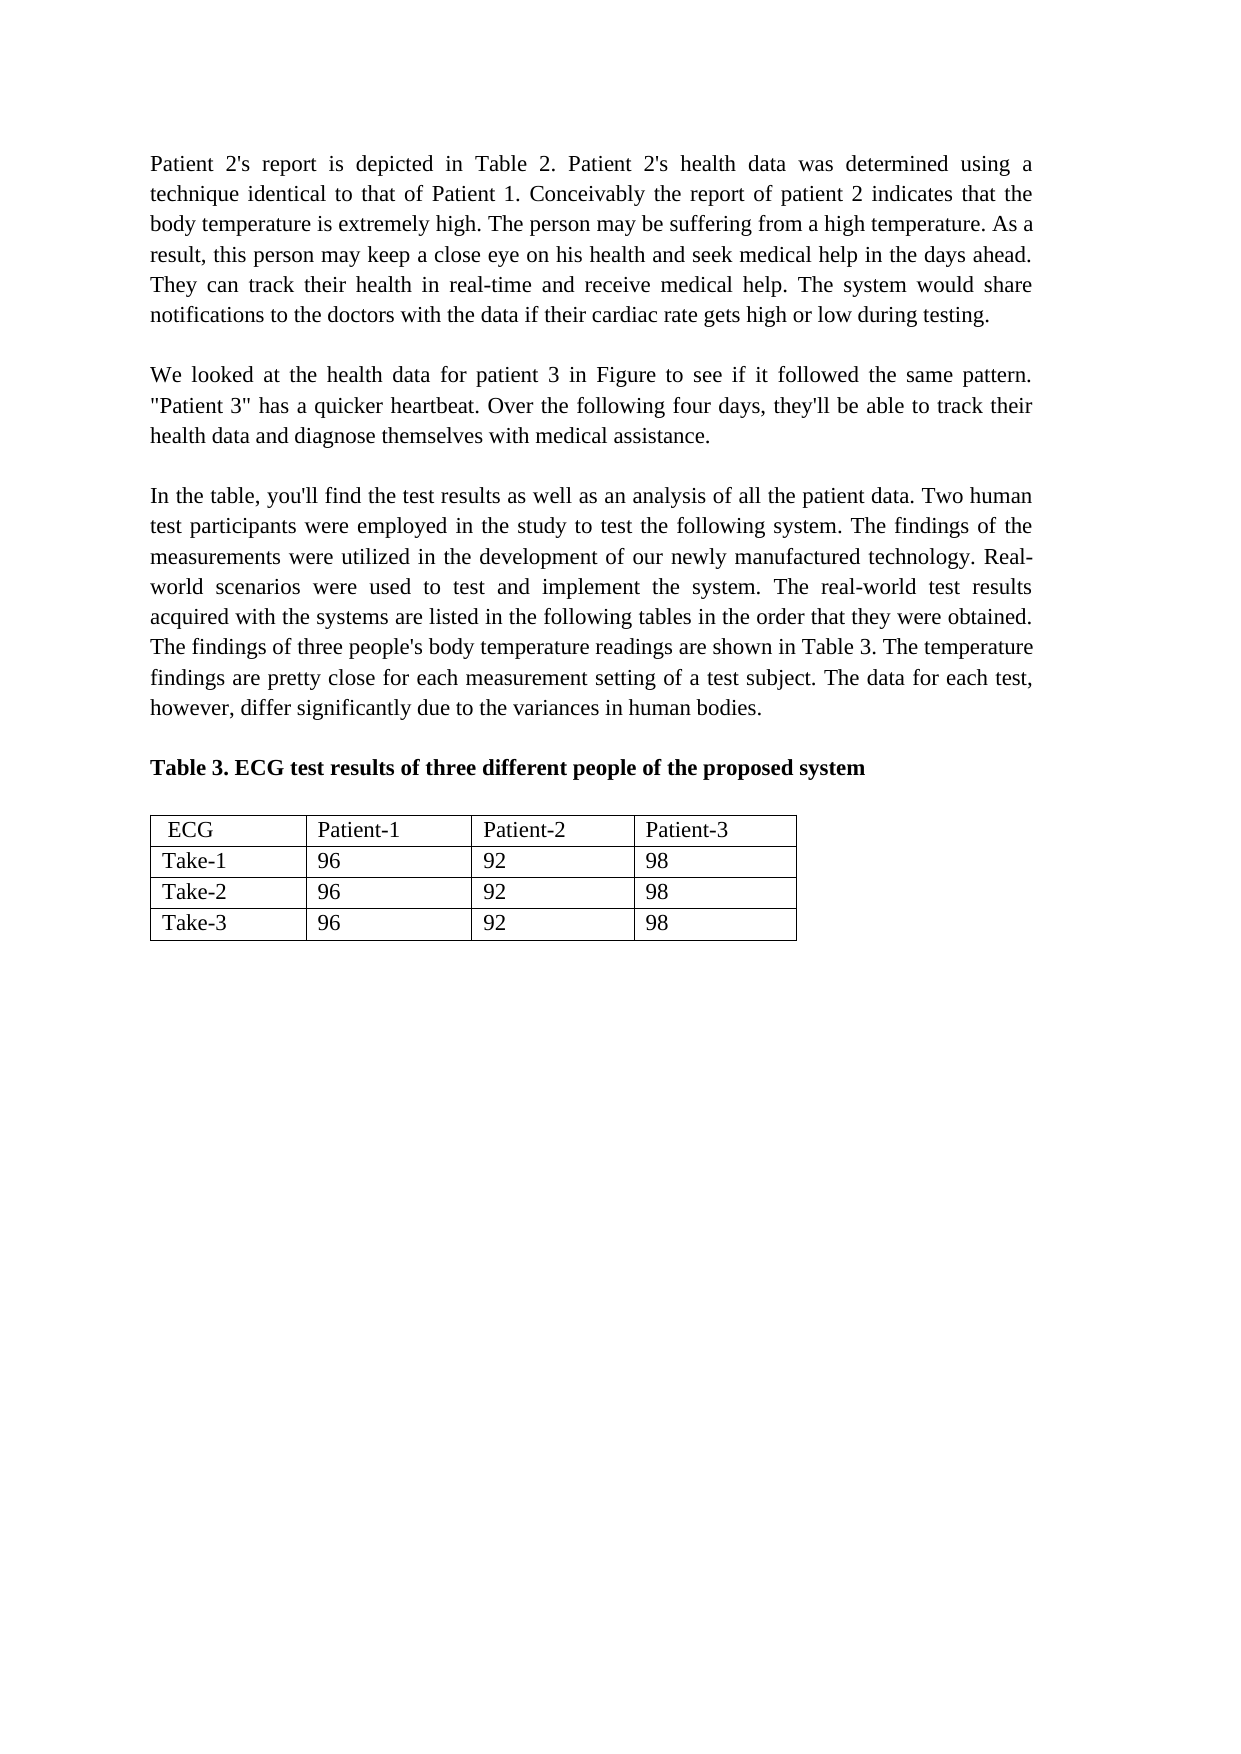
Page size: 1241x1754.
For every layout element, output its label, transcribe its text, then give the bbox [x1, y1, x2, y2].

table_cell 96 [307, 878, 471, 908]
table_header ECG [151, 816, 306, 846]
text We looked at the health data for patient 3 in Figure to see if it followed the same pattern. "Patient 3" has a quicker heartbeat. Over the following four days, they'll be able to track their health data and diagnose themselves with medical assistance. [150, 361, 1034, 448]
table_cell 96 [307, 909, 471, 939]
table_cell 98 [635, 847, 796, 877]
table_cell 98 [635, 909, 796, 939]
table_cell Take-2 [151, 878, 306, 908]
table_header Patient-2 [472, 816, 634, 846]
text Table 3. ECG test results of three different people of the proposed system [150, 754, 1034, 781]
table_cell Take-3 [151, 909, 306, 939]
table_cell 92 [472, 909, 634, 939]
table_header Patient-1 [307, 816, 471, 846]
text Patient 2's report is depicted in Table 2. Patient 2's health data was determined using a technique identical to that of Patient 1. Conceivably the report of patient 2 indicates that the body temperature is extremely high. The person may be suffering from a high temperature. As a result, this person may keep a close eye on his health and seek medical help in the days ahead. They can track their health in real-time and receive medical help. The system would share notifications to the doctors with the data if their cardiac rate gets high or low during testing. [150, 150, 1034, 327]
table_cell 92 [472, 847, 634, 877]
table_header Patient-3 [635, 816, 796, 846]
text In the table, you'll find the test results as well as an analysis of all the patient data. Two human test participants were employed in the study to test the following system. The findings of the measurements were utilized in the development of our newly manufactured technology. Real-world scenarios were used to test and implement the system. The real-world test results acquired with the systems are listed in the following tables in the order that they were obtained. The findings of three people's body temperature readings are shown in Table 3. The temperature findings are pretty close for each measurement setting of a test subject. The data for each test, however, differ significantly due to the variances in human bodies. [150, 482, 1034, 720]
table_cell 96 [307, 847, 471, 877]
table_cell 92 [472, 878, 634, 908]
table_cell Take-1 [151, 847, 306, 877]
table_cell 98 [635, 878, 796, 908]
